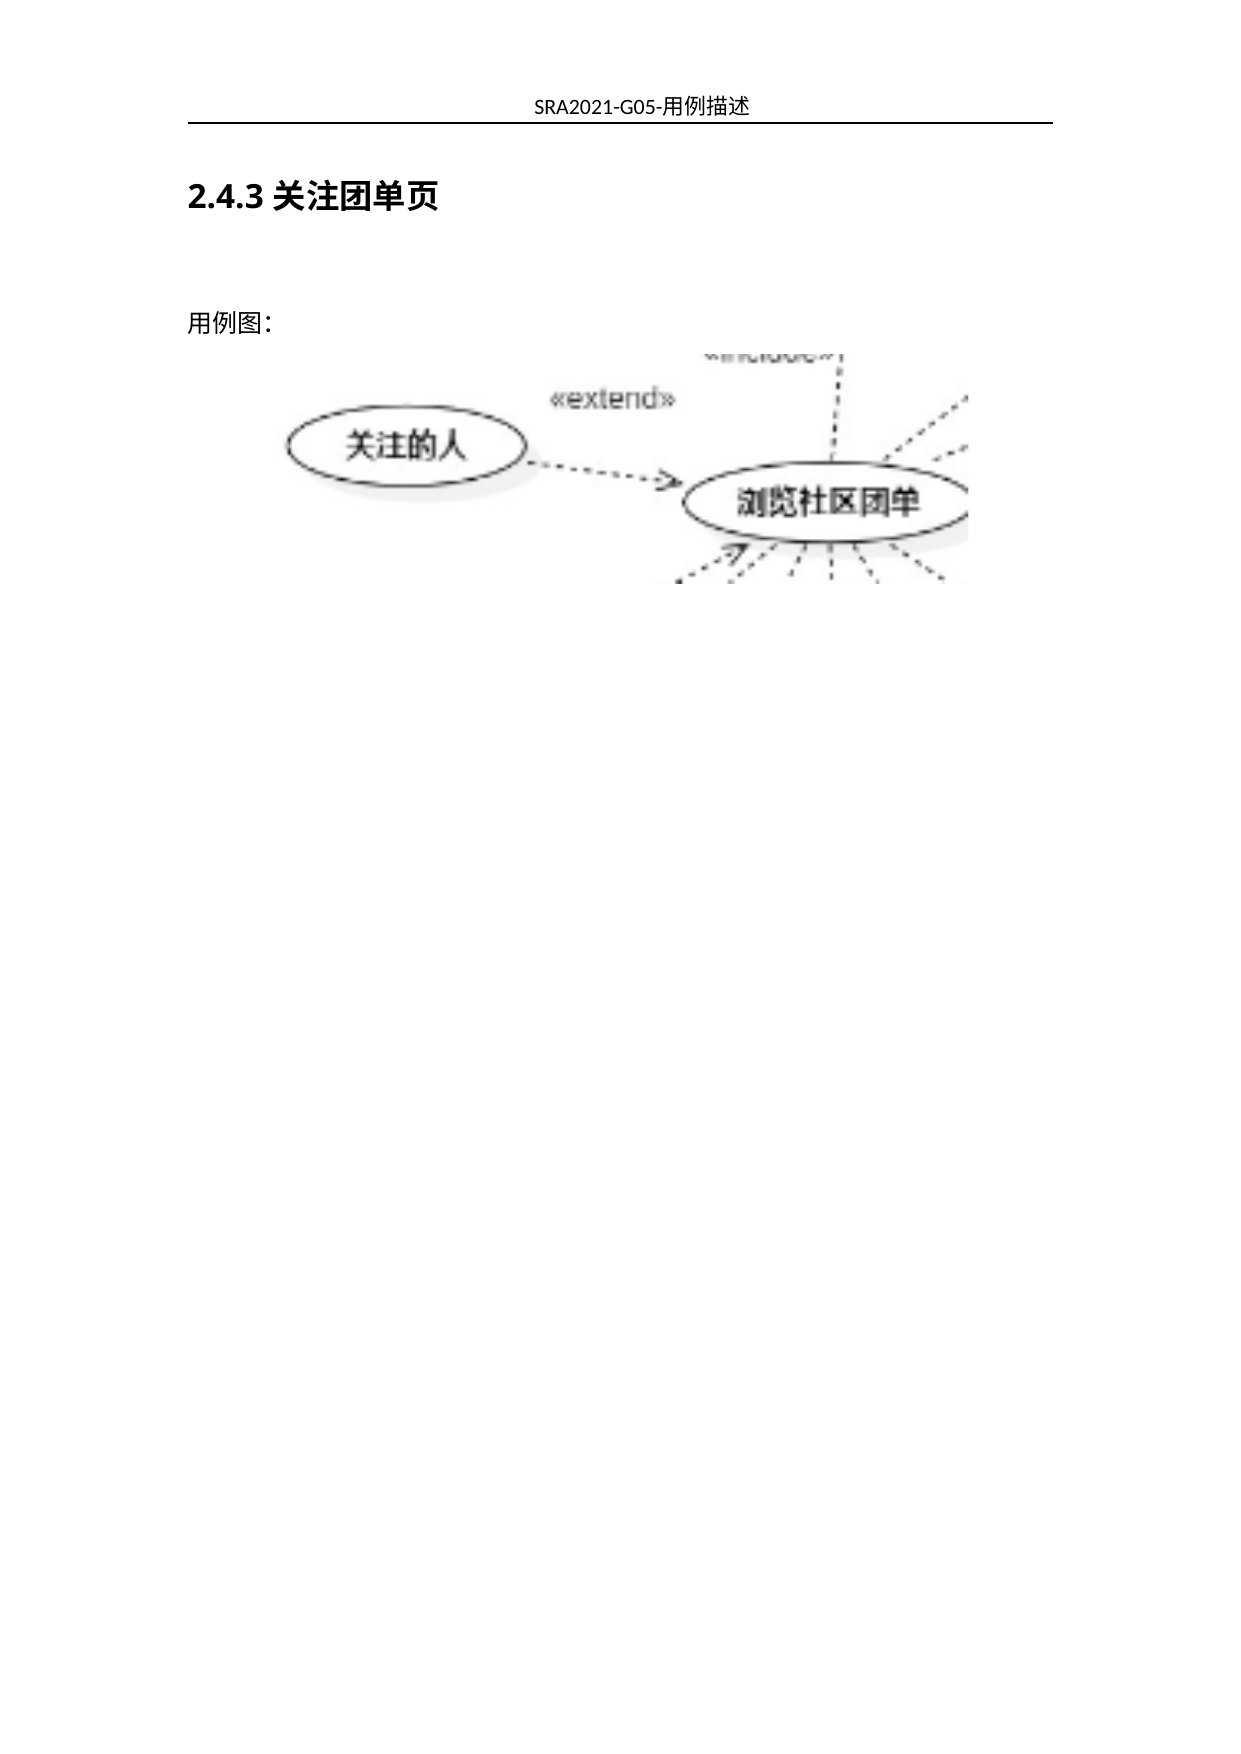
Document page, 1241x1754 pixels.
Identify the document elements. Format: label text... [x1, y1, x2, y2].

subtitle 2.4.3 关注团单页 [187, 162, 1053, 227]
text 用例图： [187, 289, 1053, 354]
picture [187, 354, 969, 584]
